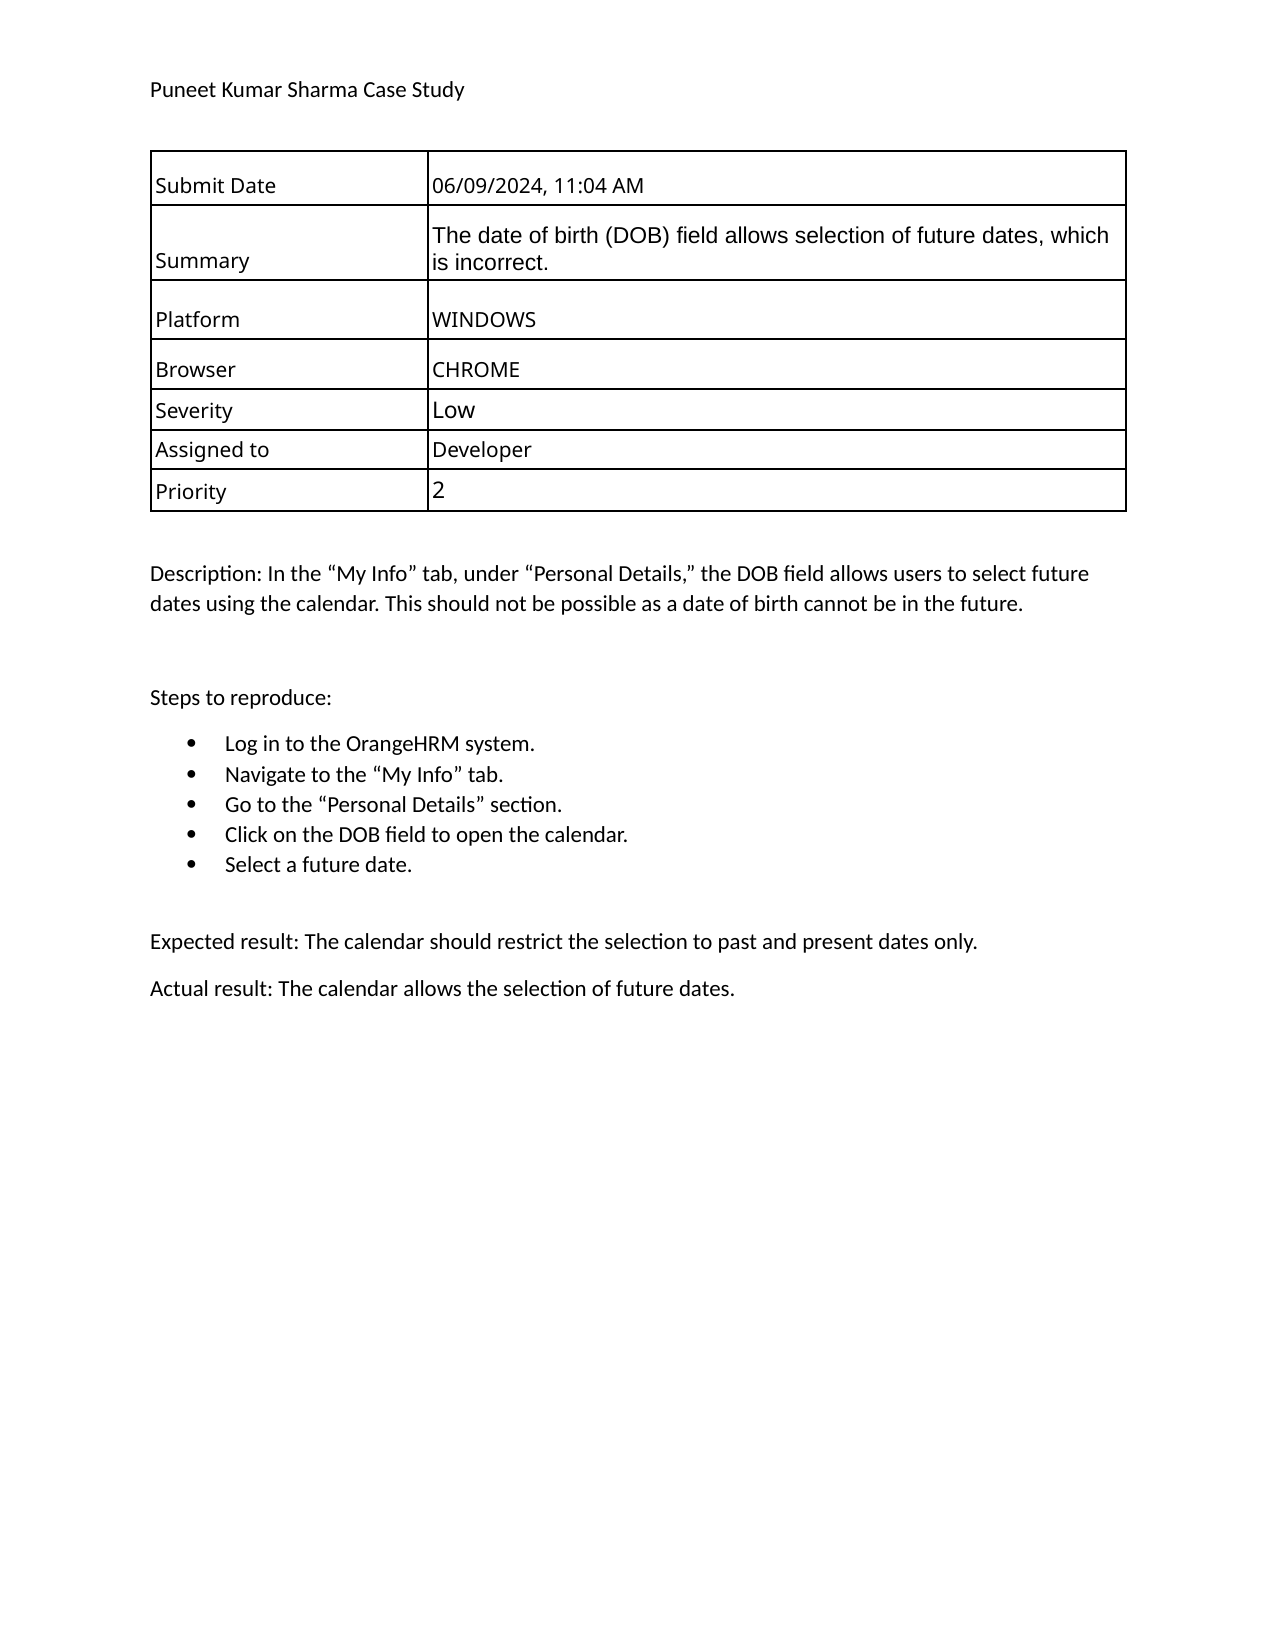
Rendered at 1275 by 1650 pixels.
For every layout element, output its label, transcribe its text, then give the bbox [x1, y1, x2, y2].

table_cell The date of birth (DOB) field allows selection of future dates, which is incorrect. [429, 206, 1125, 279]
table_cell Browser [152, 340, 427, 387]
list Click on the DOB field to open the calendar. [187, 820, 1125, 848]
table_cell Summary [152, 206, 427, 279]
table_cell Low [429, 390, 1125, 429]
table_cell Submit Date [152, 152, 427, 204]
table_cell 06/09/2024, 11:04 AM [429, 152, 1125, 204]
table_cell Platform [152, 281, 427, 337]
table_cell Priority [152, 470, 427, 510]
list Select a future date. [187, 850, 1125, 908]
text Steps to reproduce: [150, 683, 1125, 711]
text Actual result: The calendar allows the selection of future dates. [150, 974, 1125, 1002]
list Log in to the OrangeHRM system. [187, 729, 1125, 757]
table_cell 2 [429, 470, 1125, 510]
table_cell Assigned to [152, 431, 427, 468]
text Expected result: The calendar should restrict the selection to past and present dates only. [150, 927, 1125, 955]
table_cell Severity [152, 390, 427, 429]
table_cell CHROME [429, 340, 1125, 387]
table_cell Developer [429, 431, 1125, 468]
table_cell WINDOWS [429, 281, 1125, 337]
list Go to the “Personal Details” section. [187, 790, 1125, 818]
list Navigate to the “My Info” tab. [187, 760, 1125, 788]
text Description: In the “My Info” tab, under “Personal Details,” the DOB field allows users to select future dates using the calendar. This should not be possible as a date of birth cannot be in the future. [150, 559, 1125, 617]
